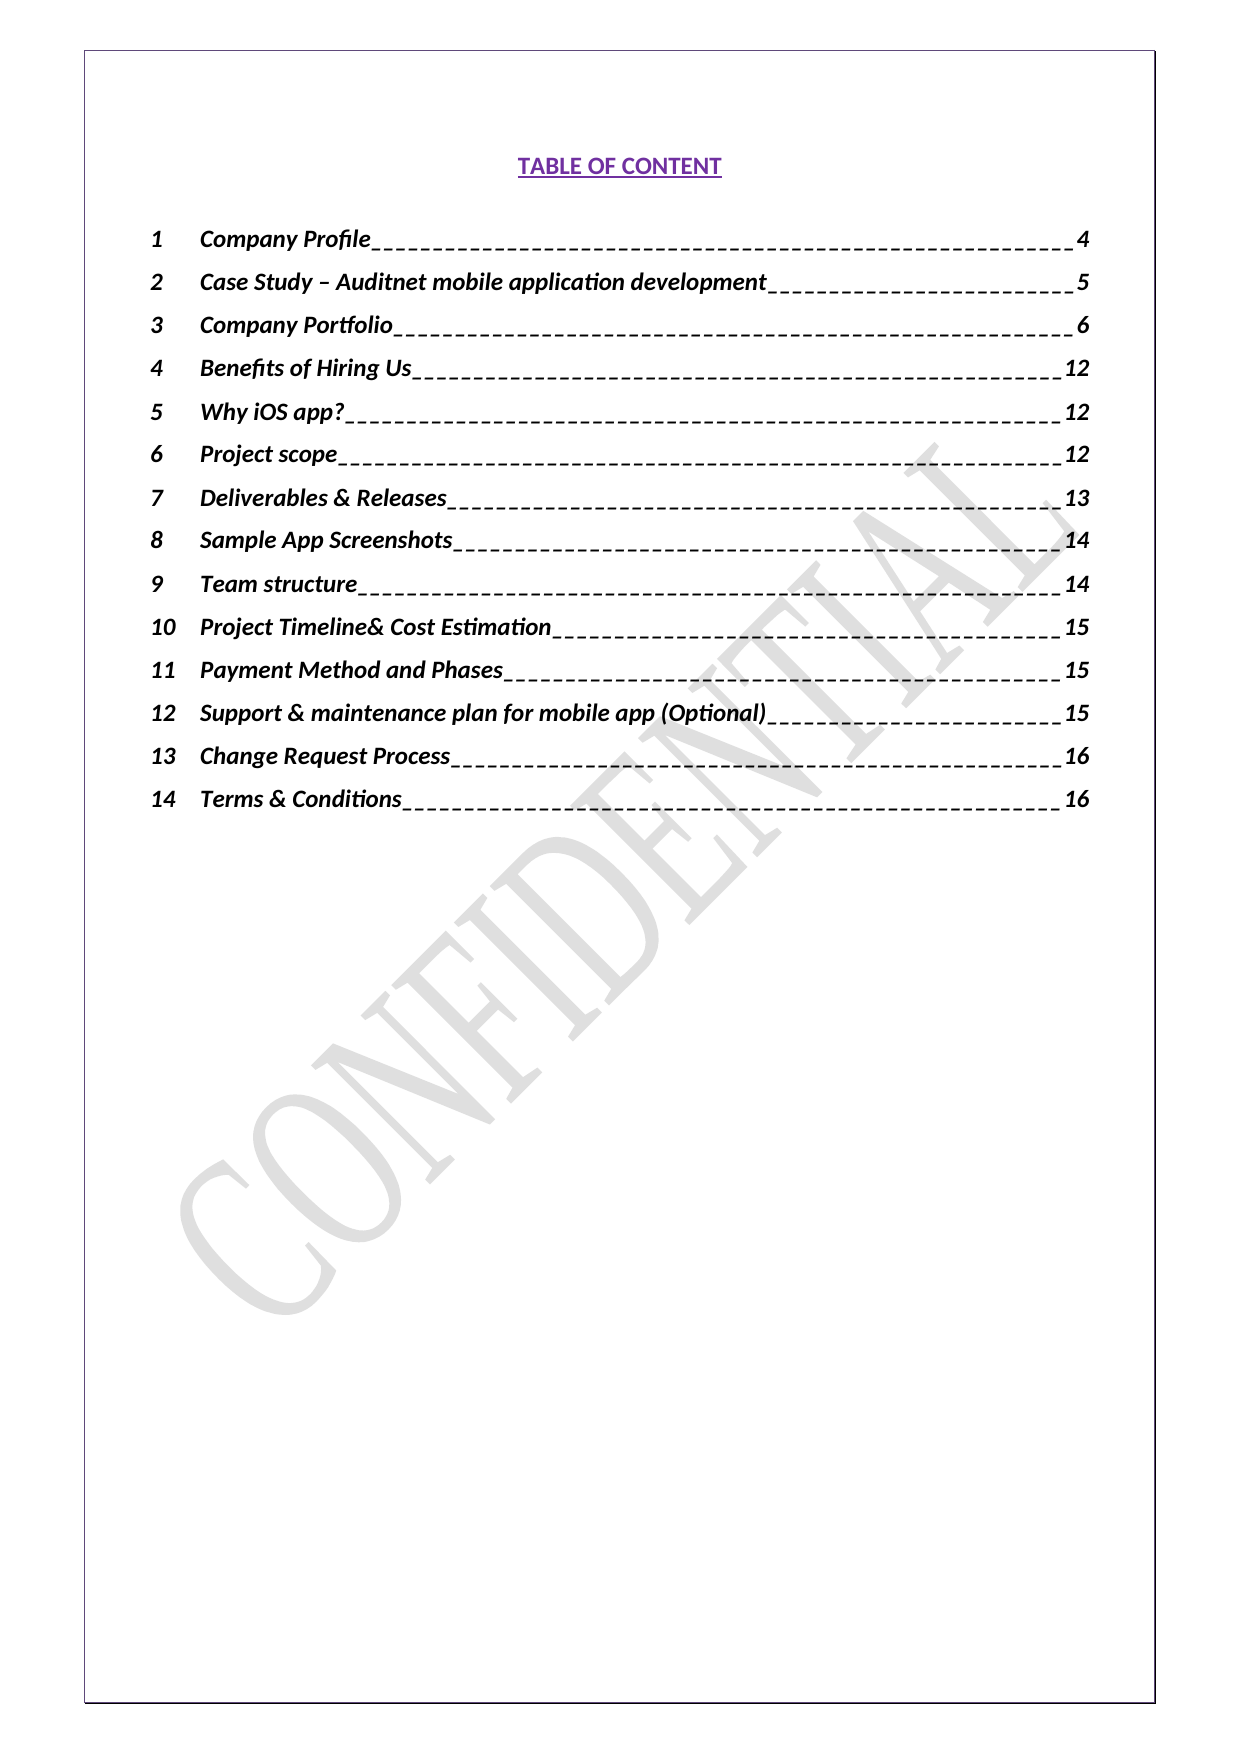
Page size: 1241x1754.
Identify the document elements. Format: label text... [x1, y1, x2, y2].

text 6 Project scope 12 [150, 439, 1089, 469]
text 11 Payment Method and Phases 15 [150, 654, 1089, 684]
text 3 Company Portfolio 6 [150, 309, 1089, 340]
text 7 Deliverables & Releases 13 [150, 482, 1089, 512]
text TABLE OF CONTENT [150, 150, 1089, 181]
text 8 Sample App Screenshots 14 [150, 525, 1089, 555]
text 10 Project Timeline& Cost Estimation 15 [150, 611, 1089, 641]
text 13 Change Request Process 16 [150, 740, 1089, 770]
text 12 Support & maintenance plan for mobile app (Optional) 15 [150, 697, 1089, 727]
text 1 Company Profile 4 [150, 223, 1089, 254]
text 2 Case Study – Auditnet mobile application development 5 [150, 267, 1089, 297]
text 9 Team structure 14 [150, 568, 1089, 598]
text 4 Benefits of Hiring Us 12 [150, 353, 1089, 383]
text 14 Terms & Conditions 16 [150, 783, 1089, 813]
text 5 Why iOS app? 12 [150, 396, 1089, 426]
